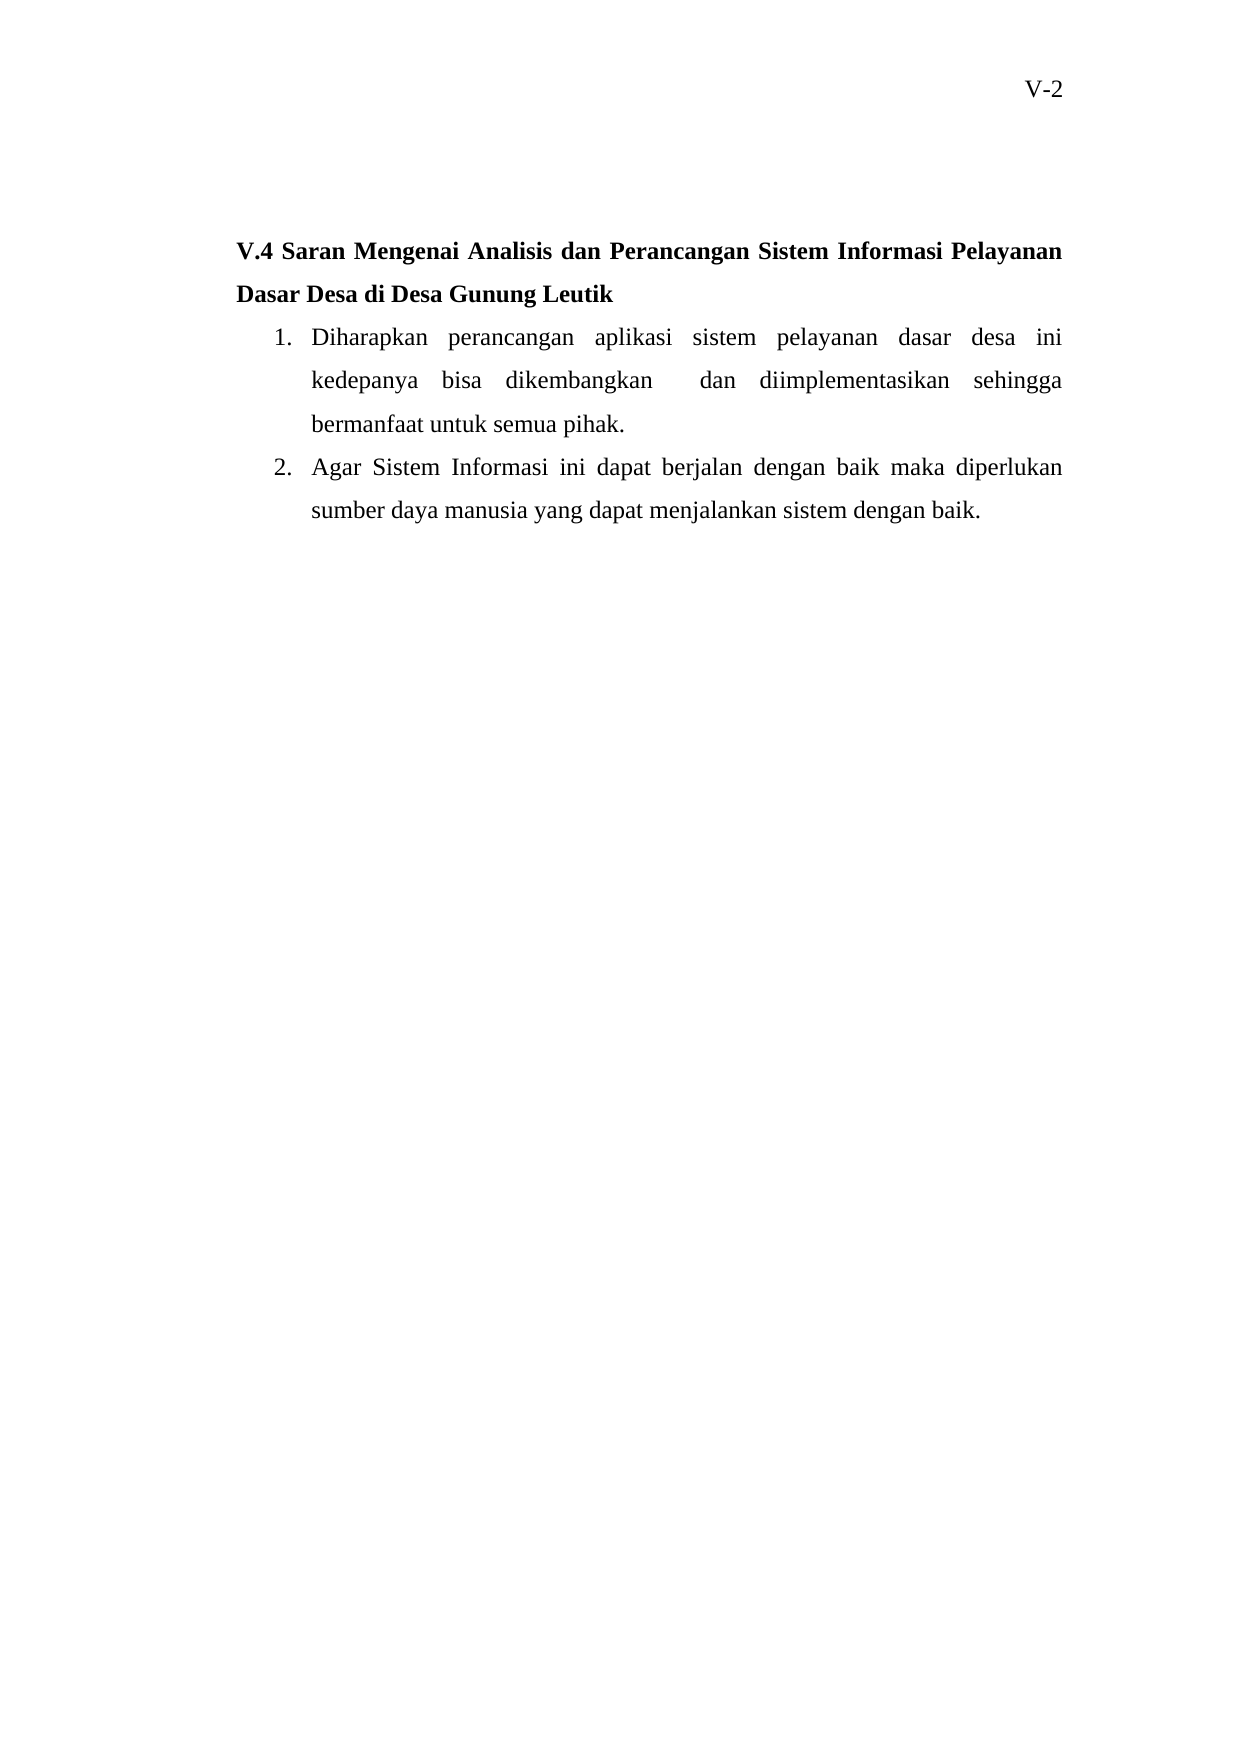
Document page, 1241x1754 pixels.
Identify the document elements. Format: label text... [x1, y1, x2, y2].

list Diharapkan perancangan aplikasi sistem pelayanan dasar desa ini kedepanya bisa dikembangkan dan diimplementasikan sehingga bermanfaat untuk semua pihak. [274, 322, 1063, 437]
text V.4 Saran Mengenai Analisis dan Perancangan Sistem Informasi Pelayanan Dasar Desa di Desa Gunung Leutik [236, 236, 1063, 308]
list Agar Sistem Informasi ini dapat berjalan dengan baik maka diperlukan sumber daya manusia yang dapat menjalankan sistem dengan baik. [274, 452, 1063, 524]
